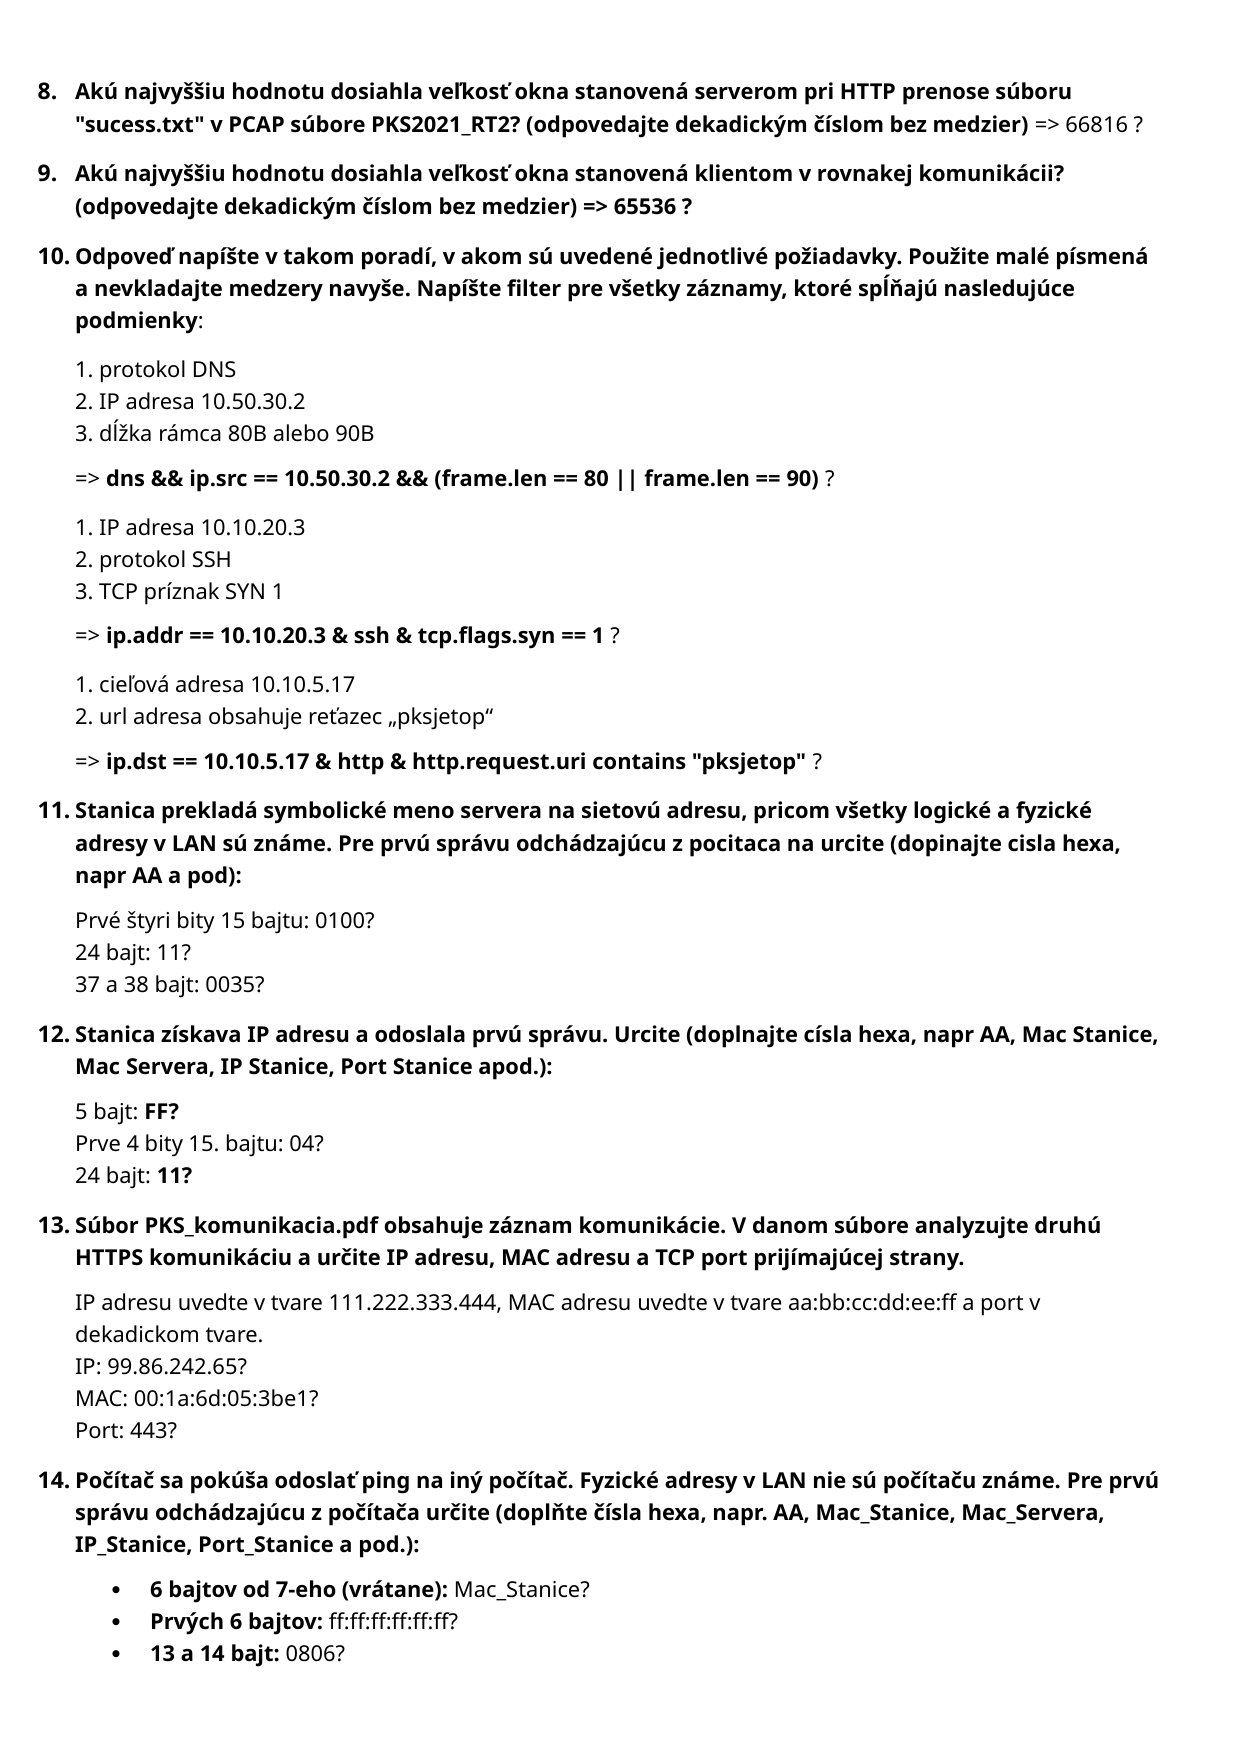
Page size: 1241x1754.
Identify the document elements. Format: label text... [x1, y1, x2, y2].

list 6 bajtov od 7-eho (vrátane): Mac_Stanice? [112, 1574, 1165, 1604]
text 2. IP adresa 10.50.30.2 [75, 386, 1165, 416]
list Stanica získava IP adresu a odoslala prvú správu. Urcite (doplnajte císla hexa, napr AA, Mac Stanice, Mac Servera, IP Stanice, Port Stanice apod.): [37, 1017, 1165, 1081]
text => dns && ip.src == 10.50.30.2 && (frame.len == 80 || frame.len == 90) ? [75, 463, 1165, 492]
list Súbor PKS_komunikacia.pdf obsahuje záznam komunikácie. V danom súbore analyzujte druhú HTTPS komunikáciu a určite IP adresu, MAC adresu a TCP port prijímajúcej strany. [37, 1208, 1165, 1272]
text 37 a 38 bajt: 0035? [75, 969, 1165, 998]
list Stanica prekladá symbolické meno servera na sietovú adresu, pricom všetky logické a fyzické adresy v LAN sú známe. Pre prvú správu odchádzajúcu z pocitaca na urcite (dopinajte cisla hexa, napr AA a pod): [37, 794, 1165, 890]
list Akú najvyššiu hodnotu dosiahla veľkosť okna stanovená klientom v rovnakej komunikácii? (odpovedajte dekadickým číslom bez medzier) => 65536 ? [37, 157, 1165, 221]
list Počítač sa pokúša odoslať ping na iný počítač. Fyzické adresy v LAN nie sú počítaču známe. Pre prvú správu odchádzajúcu z počítača určite (doplňte čísla hexa, napr. AA, Mac_Stanice, Mac_Servera, IP_Stanice, Port_Stanice a pod.): [37, 1464, 1165, 1559]
text => ip.dst == 10.10.5.17 & http & http.request.uri contains "pksjetop" ? [75, 746, 1165, 775]
text 24 bajt: 11? [75, 937, 1165, 966]
text => ip.addr == 10.10.20.3 & ssh & tcp.flags.syn == 1 ? [75, 620, 1165, 650]
text IP: 99.86.242.65? [75, 1351, 1165, 1381]
text 24 bajt: 11? [75, 1160, 1165, 1189]
text IP adresu uvedte v tvare 111.222.333.444, MAC adresu uvedte v tvare aa:bb:cc:dd:ee:ff a port v dekadickom tvare. [75, 1287, 1165, 1348]
text 2. url adresa obsahuje reťazec „pksjetop“ [75, 701, 1165, 731]
list 13 a 14 bajt: 0806? [112, 1638, 1165, 1668]
text Port: 443? [75, 1415, 1165, 1445]
text 1. protokol DNS [75, 354, 1165, 384]
text MAC: 00:1a:6d:05:3be1? [75, 1383, 1165, 1413]
text 5 bajt: FF? [75, 1096, 1165, 1125]
text 1. IP adresa 10.10.20.3 [75, 511, 1165, 541]
text 2. protokol SSH [75, 543, 1165, 573]
list Prvých 6 bajtov: ff:ff:ff:ff:ff:ff? [112, 1606, 1165, 1636]
list Odpoveď napíšte v takom poradí, v akom sú uvedené jednotlivé požiadavky. Použite malé písmená a nevkladajte medzery navyše. Napíšte filter pre všetky záznamy, ktoré spĺňajú nasledujúce podmienky: [37, 239, 1165, 335]
text 1. cieľová adresa 10.10.5.17 [75, 669, 1165, 699]
text Prvé štyri bity 15 bajtu: 0100? [75, 904, 1165, 934]
text 3. dĺžka rámca 80B alebo 90B [75, 418, 1165, 448]
list Akú najvyššiu hodnotu dosiahla veľkosť okna stanovená serverom pri HTTP prenose súboru "sucess.txt" v PCAP súbore PKS2021_RT2? (odpovedajte dekadickým číslom bez medzier) => 66816 ? [37, 75, 1165, 138]
text Prve 4 bity 15. bajtu: 04? [75, 1128, 1165, 1157]
text 3. TCP príznak SYN 1 [75, 576, 1165, 605]
